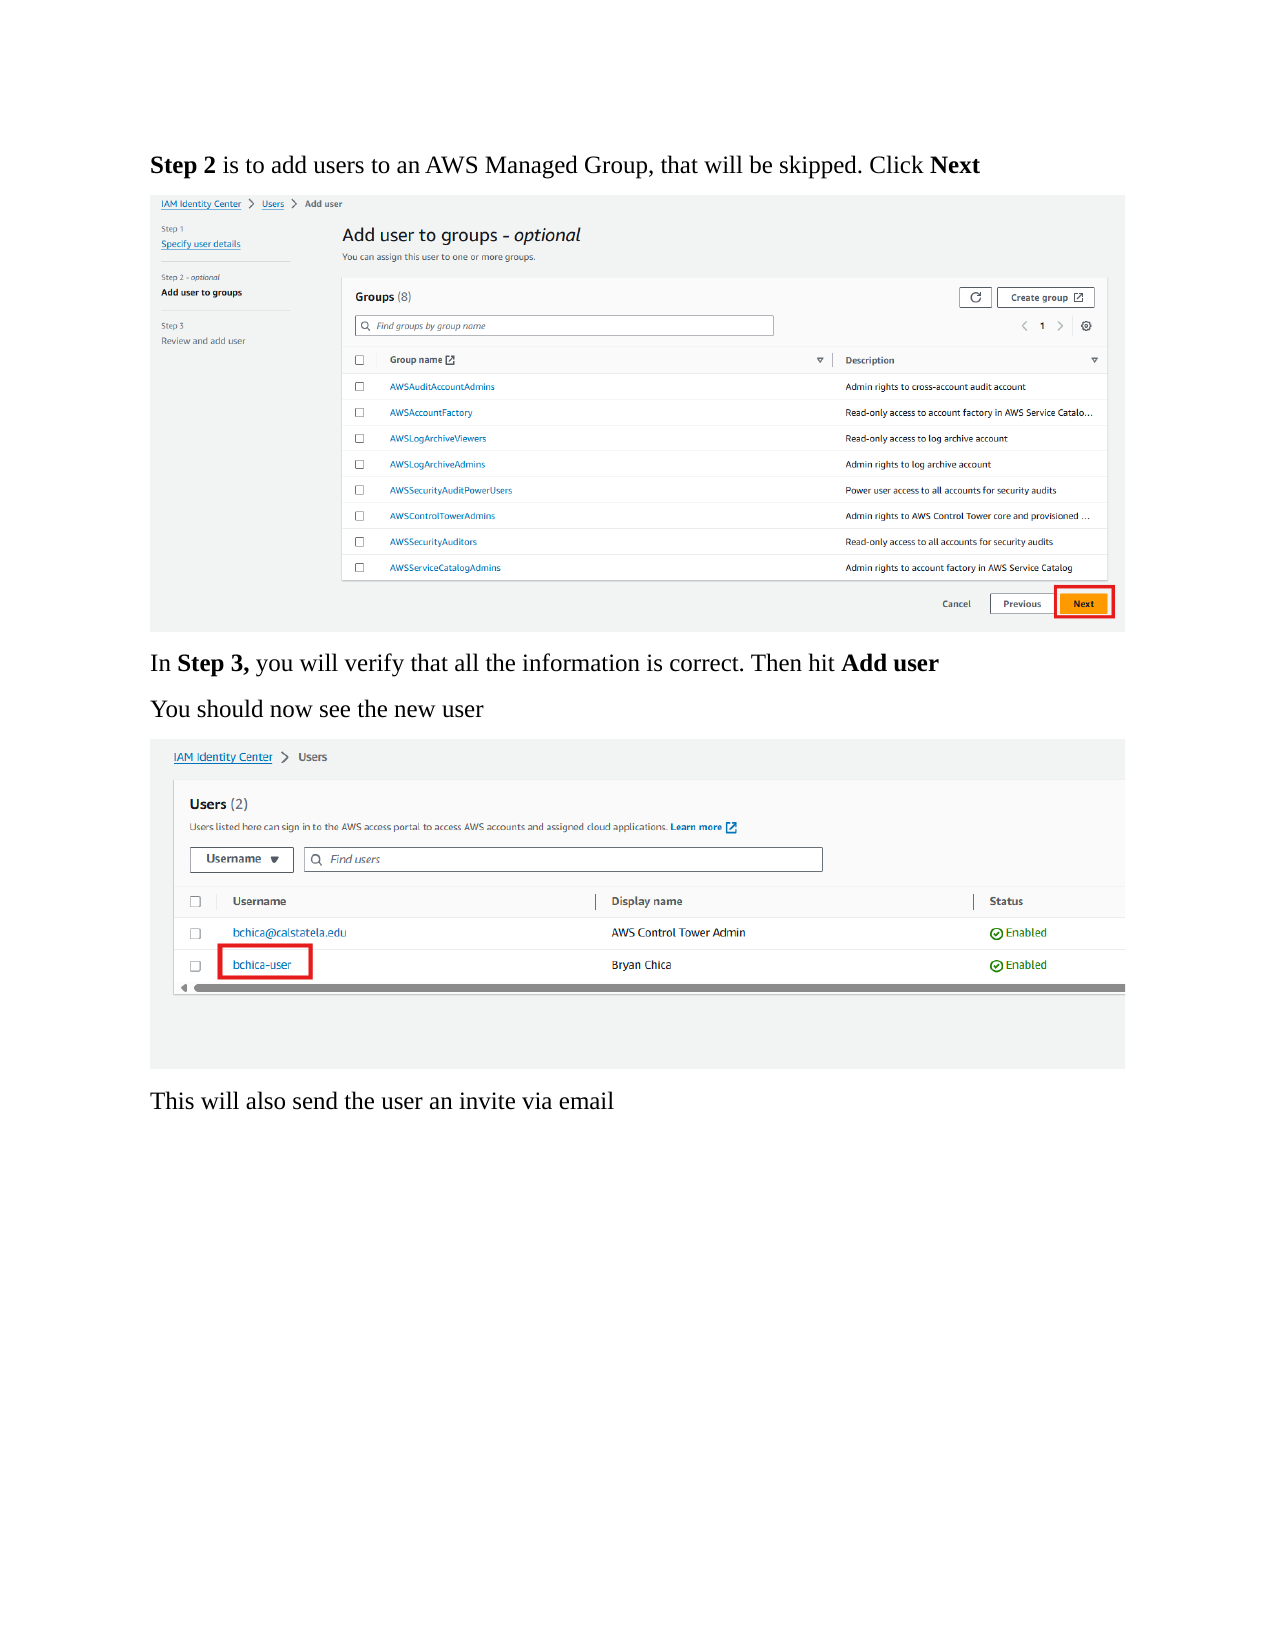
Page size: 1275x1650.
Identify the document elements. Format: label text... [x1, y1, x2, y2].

text You should now see the new user [150, 694, 1125, 722]
text In Step 3, you will verify that all the information is correct. Then hit Add user [150, 648, 1125, 677]
picture [150, 195, 1125, 632]
text This will also send the user an invite via email [150, 1086, 1125, 1114]
picture [150, 739, 1125, 1069]
text Step 2 is to add users to an AWS Managed Group, that will be skipped. Click Next [150, 150, 1125, 179]
